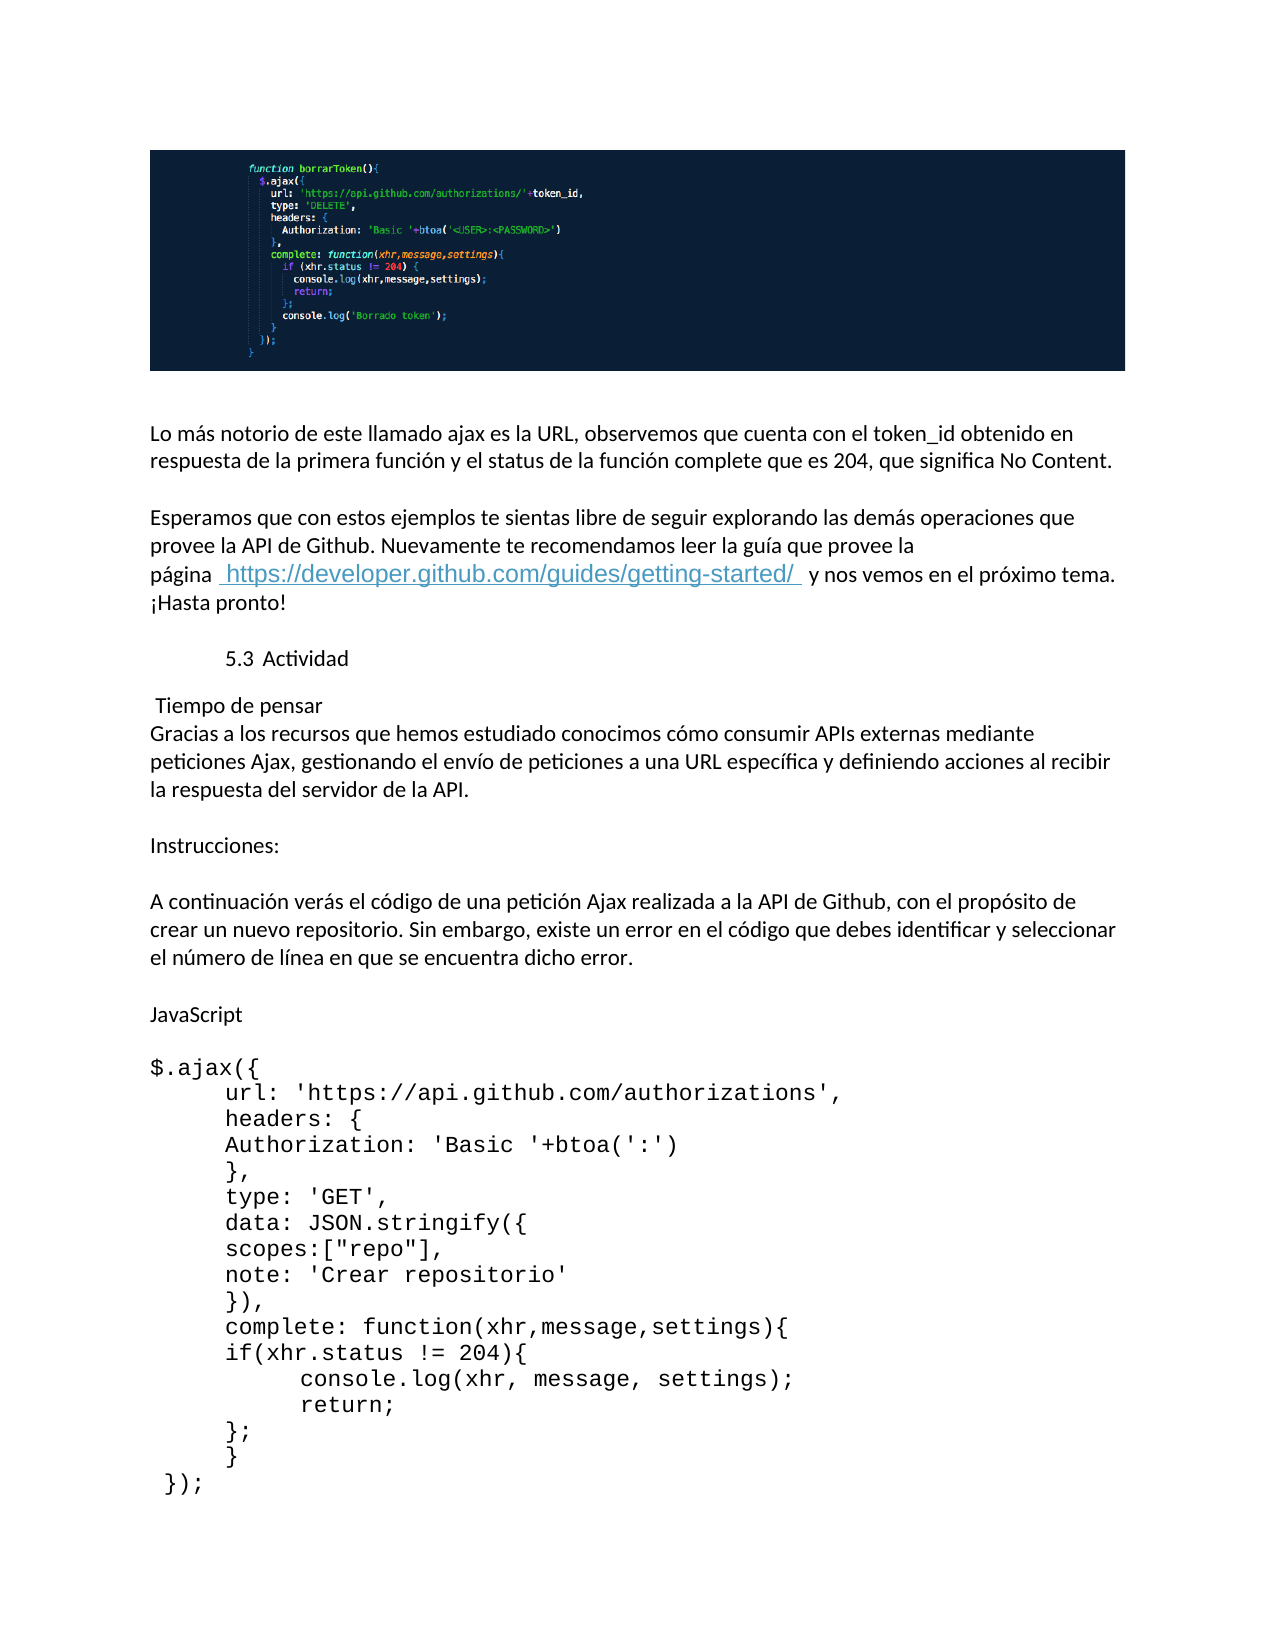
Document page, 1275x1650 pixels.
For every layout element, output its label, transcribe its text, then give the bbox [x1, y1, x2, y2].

text url: 'https://api.github.com/authorizations', [150, 1082, 1125, 1108]
text Lo más notorio de este llamado ajax es la URL, observemos que cuenta con el token_id obtenido en respuesta de la primera función y el status de la función complete que es 204, que significa No Content. Esperamos que con estos ejemplos te sientas libre de seguir explorando las demás operaciones que provee la API de Github. Nuevamente te recomendamos leer la guía que provee la página https://developer.github.com/guides/getting-started/ y nos vemos en el próximo tema. ¡Hasta pronto! [150, 390, 1125, 616]
text Tiempo de pensar [150, 691, 1125, 719]
text scopes:["repo"], [150, 1237, 1125, 1263]
text if(xhr.status != 204){ [150, 1341, 1125, 1367]
list Actividad [225, 644, 1125, 672]
text JavaScript [150, 1000, 1125, 1028]
text } [150, 1445, 1125, 1471]
text Authorization: 'Basic '+btoa(':') [150, 1134, 1125, 1159]
text }; [150, 1419, 1125, 1445]
text return; [150, 1393, 1125, 1419]
text }); [150, 1471, 1125, 1497]
text Gracias a los recursos que hemos estudiado conocimos cómo consumir APIs externas mediante peticiones Ajax, gestionando el envío de peticiones a una URL específica y definiendo acciones al recibir la respuesta del servidor de la API. Instrucciones: A continuación verás el código de una petición Ajax realizada a la API de Github, con el propósito de crear un nuevo repositorio. Sin embargo, existe un error en el código que debes identificar y seleccionar el número de línea en que se encuentra dicho error. [150, 719, 1125, 1000]
text data: JSON.stringify({ [150, 1211, 1125, 1237]
text type: 'GET', [150, 1186, 1125, 1211]
text }, [150, 1159, 1125, 1186]
picture [150, 150, 1125, 371]
text headers: { [150, 1108, 1125, 1134]
text note: 'Crear repositorio' [150, 1263, 1125, 1289]
text }), [150, 1289, 1125, 1315]
text complete: function(xhr,message,settings){ [150, 1315, 1125, 1341]
text $.ajax({ [150, 1056, 1125, 1082]
text console.log(xhr, message, settings); [150, 1367, 1125, 1393]
